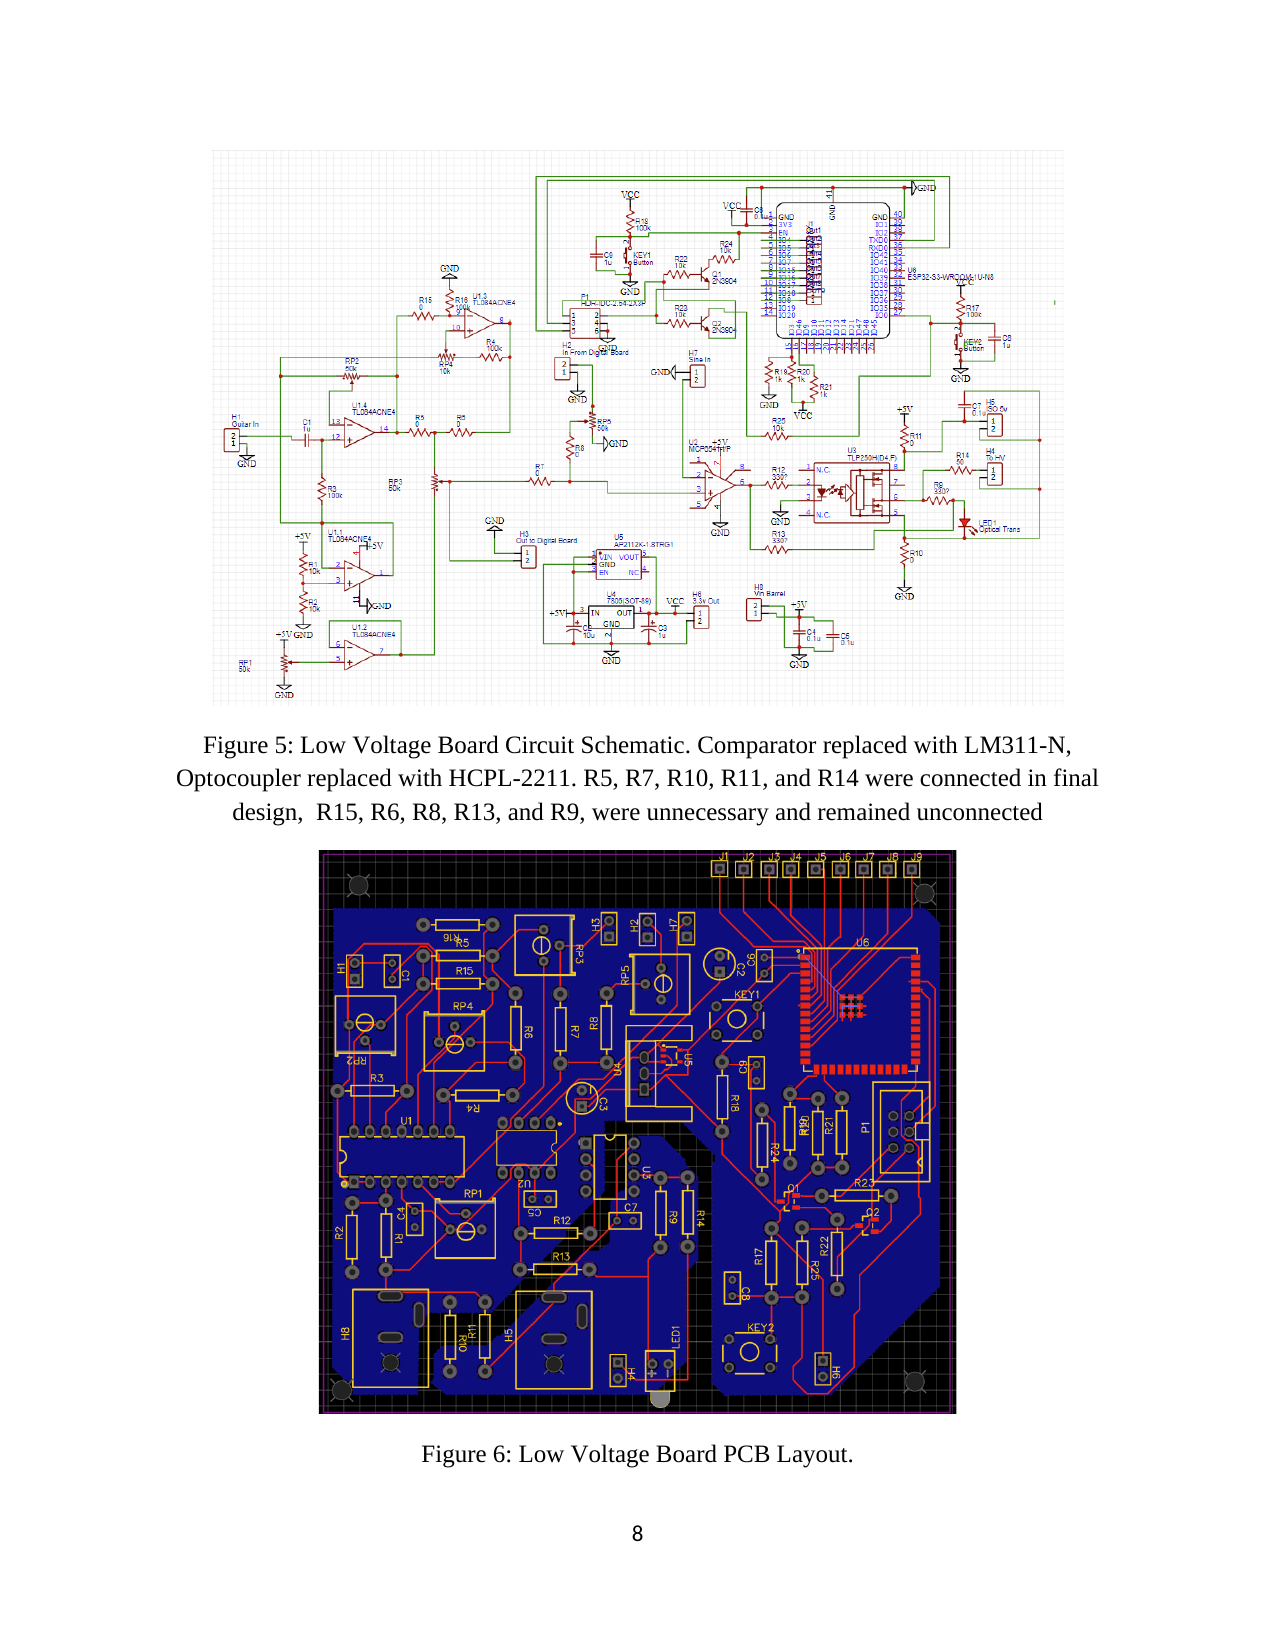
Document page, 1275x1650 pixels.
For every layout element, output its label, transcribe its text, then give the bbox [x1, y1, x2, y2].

picture [318, 850, 957, 1414]
text Figure 6: Low Voltage Board PCB Layout. [150, 1439, 1125, 1468]
picture [211, 150, 1064, 706]
text Figure 5: Low Voltage Board Circuit Schematic. Comparator replaced with LM311-N, Optocoupler replaced with HCPL-2211. R5, R7, R10, R11, and R14 were connected in final design, R15, R6, R8, R13, and R9, were unnecessary and remained unconnected [150, 731, 1125, 825]
